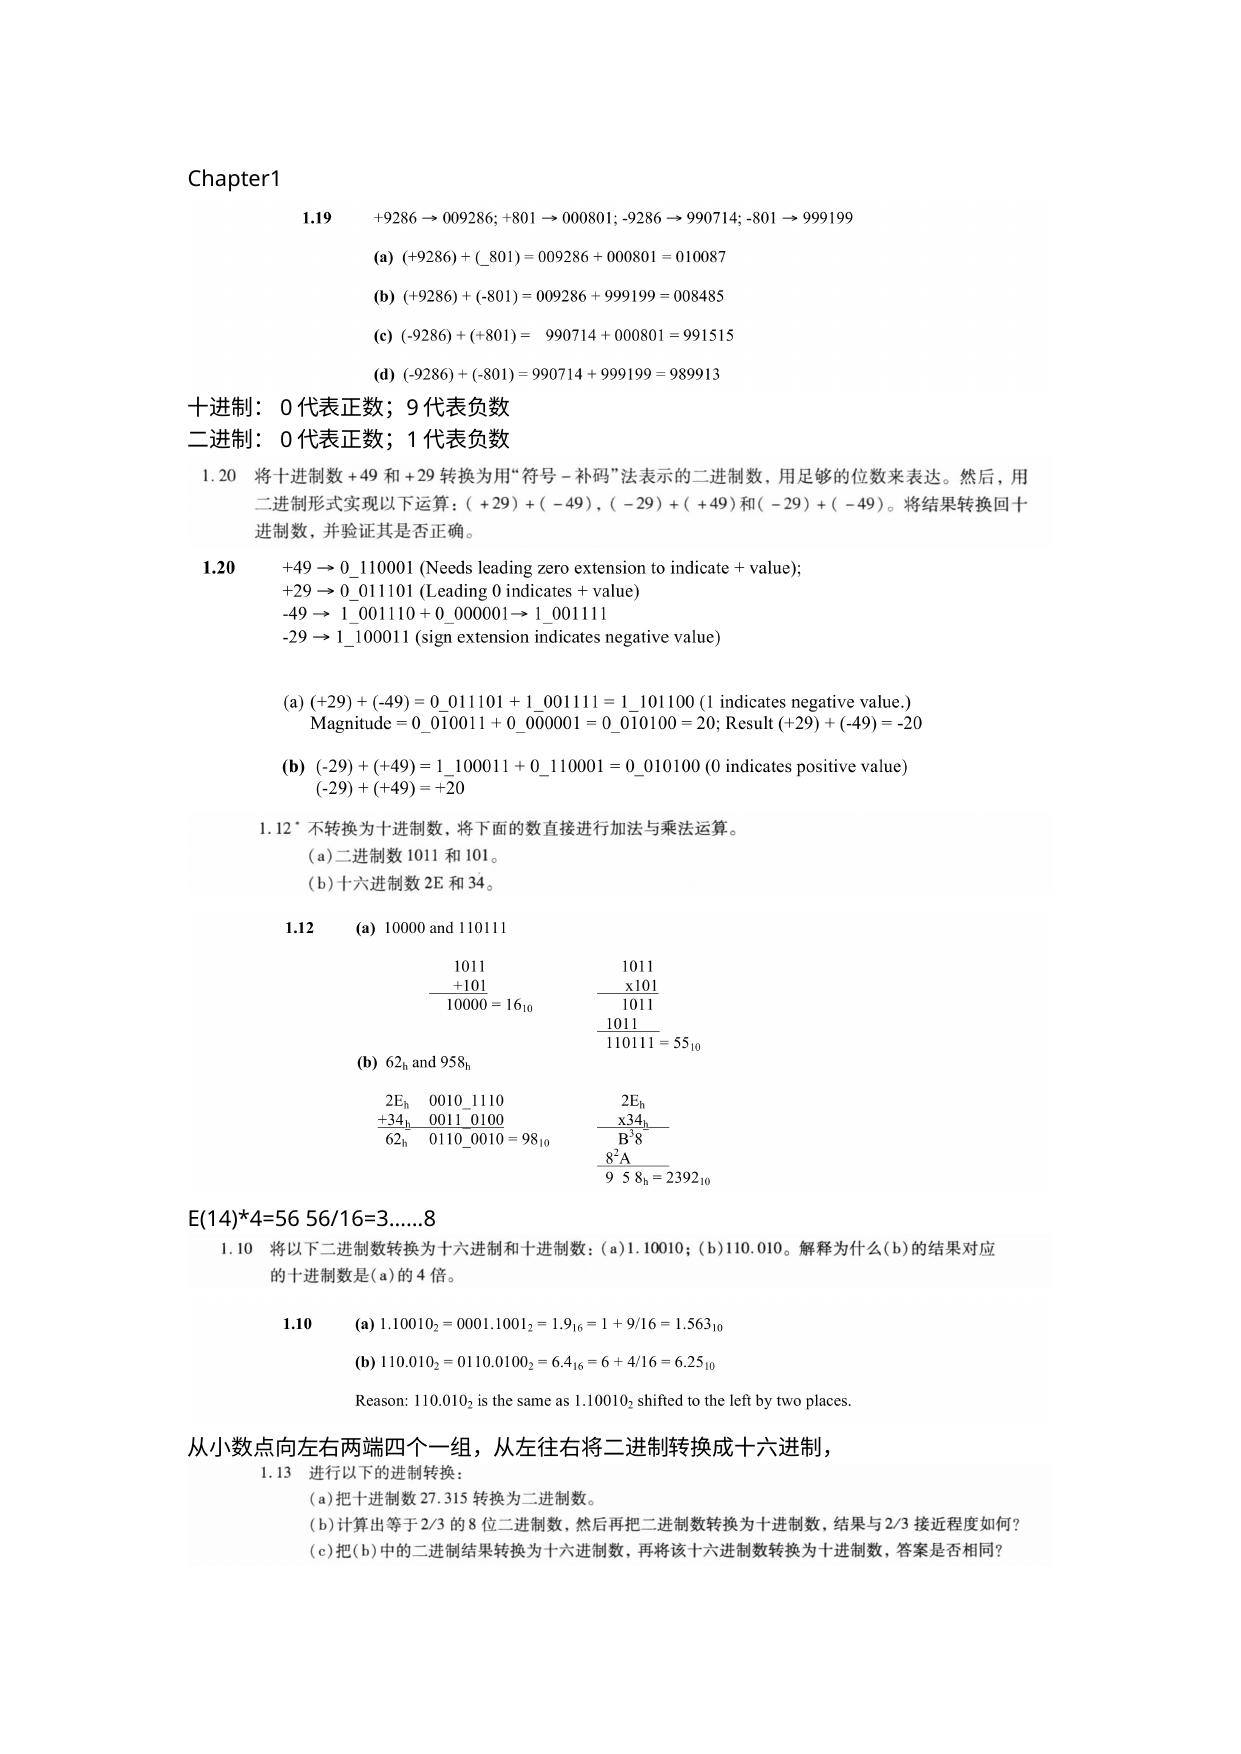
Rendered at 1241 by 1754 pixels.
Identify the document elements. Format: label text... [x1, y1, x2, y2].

picture [187, 812, 1053, 894]
text 二进制： 0代表正数；1代表负数 [187, 422, 1053, 454]
text Chapter1 [187, 162, 1053, 194]
text E(14)*4=56 56/16=3……8 [187, 1202, 1053, 1234]
text 从小数点向左右两端四个一组，从左往右将二进制转换成十六进制， [187, 1429, 1053, 1462]
picture [187, 194, 1053, 390]
text 十进制： 0代表正数；9代表负数 [187, 390, 1053, 422]
picture [187, 909, 1053, 1196]
picture [187, 1234, 1053, 1287]
picture [187, 454, 1053, 548]
picture [187, 552, 1053, 805]
picture [187, 1299, 1053, 1424]
picture [187, 1462, 1053, 1566]
